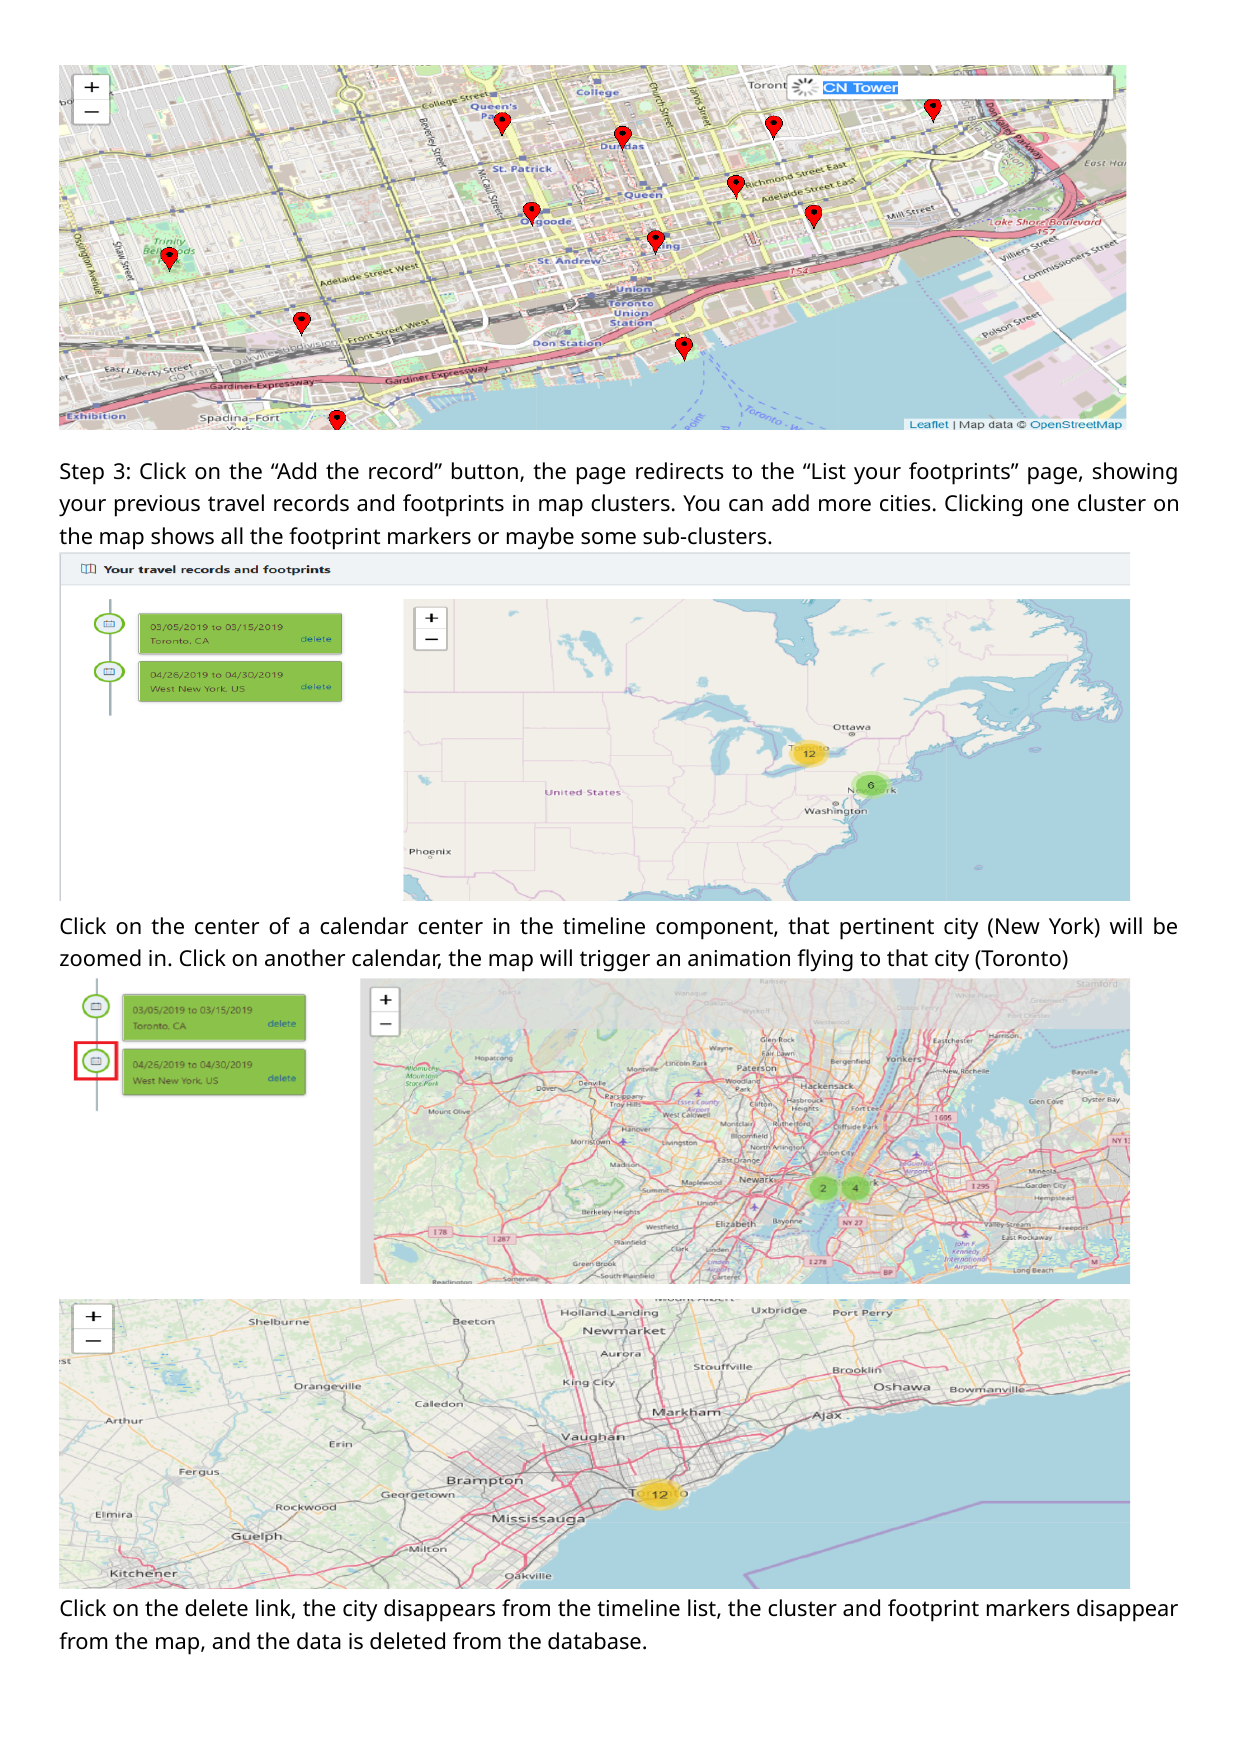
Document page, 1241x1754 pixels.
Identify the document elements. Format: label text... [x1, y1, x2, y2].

text Click on the delete link, the city disappears from the timeline list, the cluster and footprint markers disappear from the map, and the data is deleted from the database. [59, 1592, 1181, 1657]
picture [59, 64, 1127, 430]
picture [59, 552, 1131, 901]
text Click on the center of a calendar center in the timeline component, that pertinent city (New York) will be zoomed in. Click on another calendar, the map will trigger an animation flying to that city (Toronto) [59, 909, 1181, 974]
picture [59, 974, 1131, 1284]
text Step 3: Click on the “Add the record” button, the page redirects to the “List your footprints” page, showing your previous travel records and footprints in map clusters. You can add more cities. Clicking one cluster on the map shows all the footprint markers or maybe some sub-clusters. [59, 454, 1181, 552]
picture [59, 1299, 1131, 1589]
